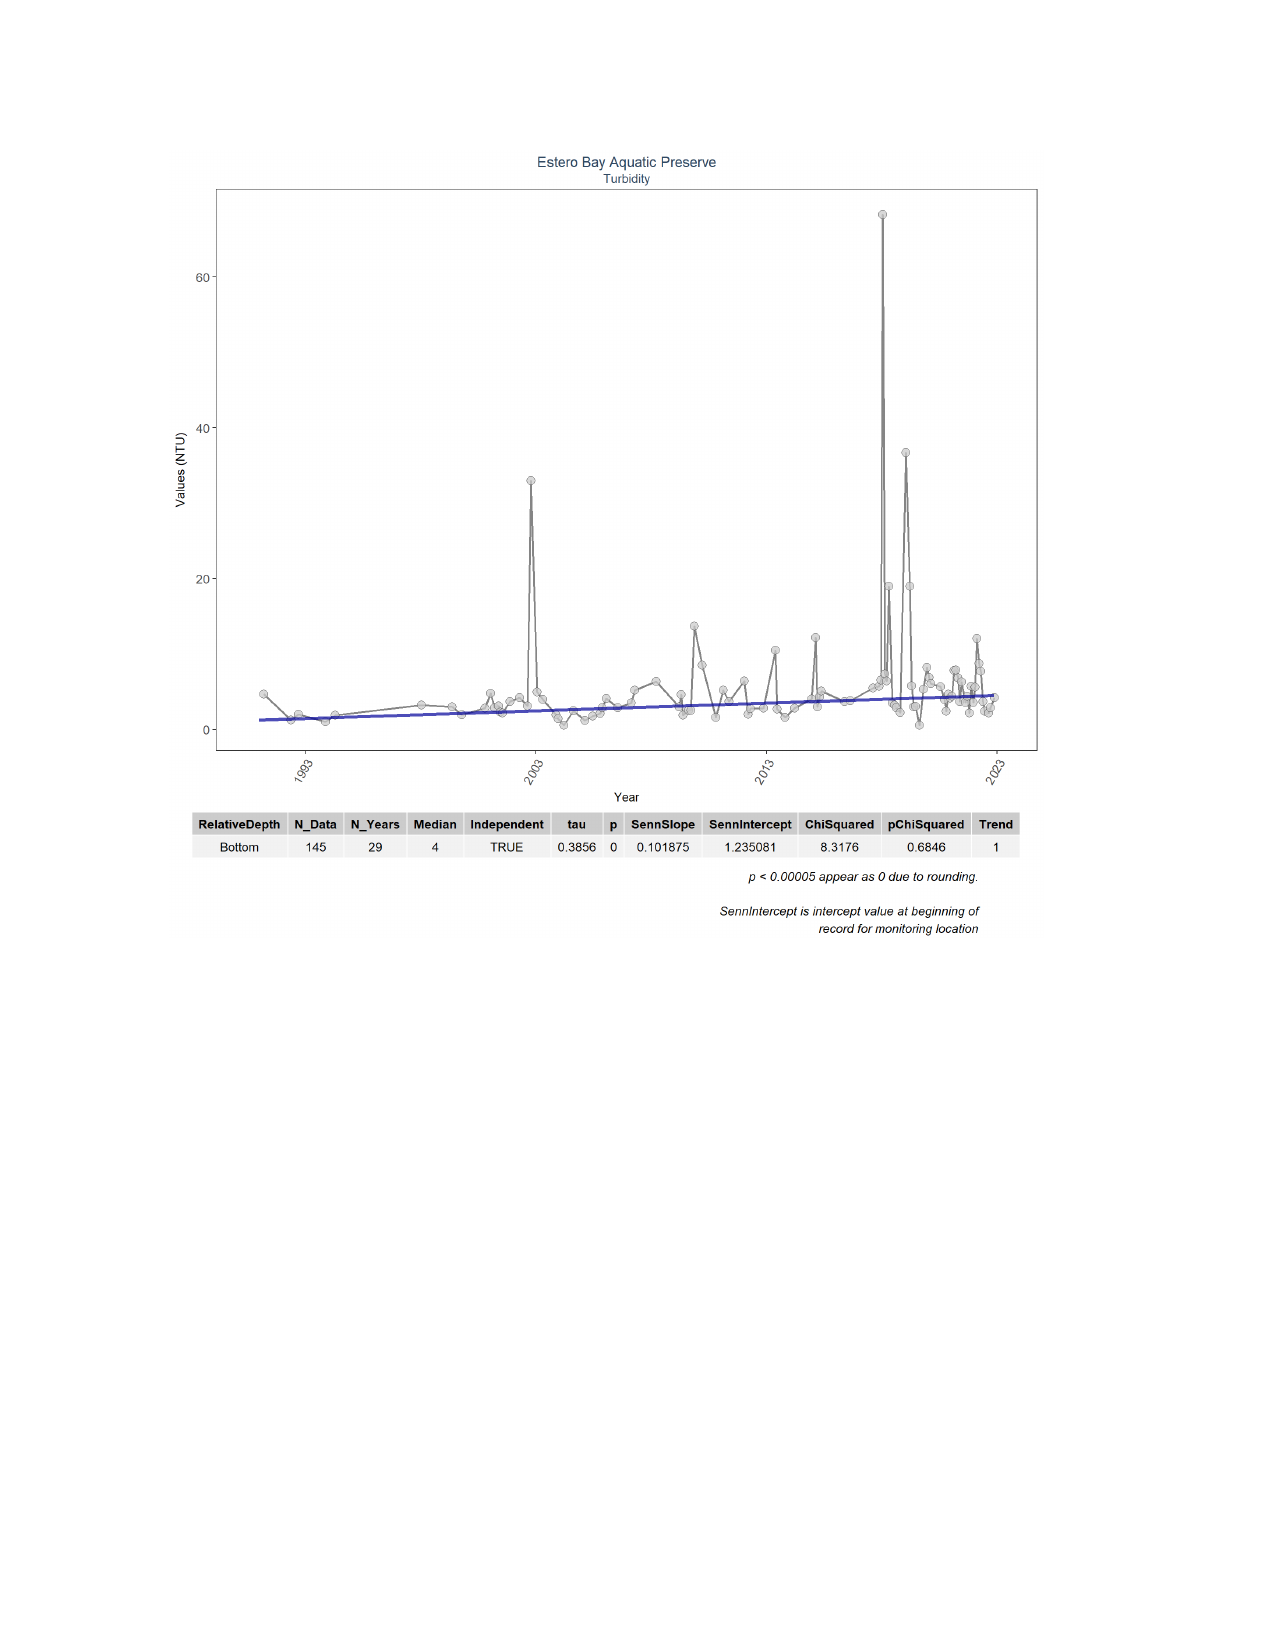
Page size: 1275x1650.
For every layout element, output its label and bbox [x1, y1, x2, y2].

picture [168, 150, 1044, 938]
